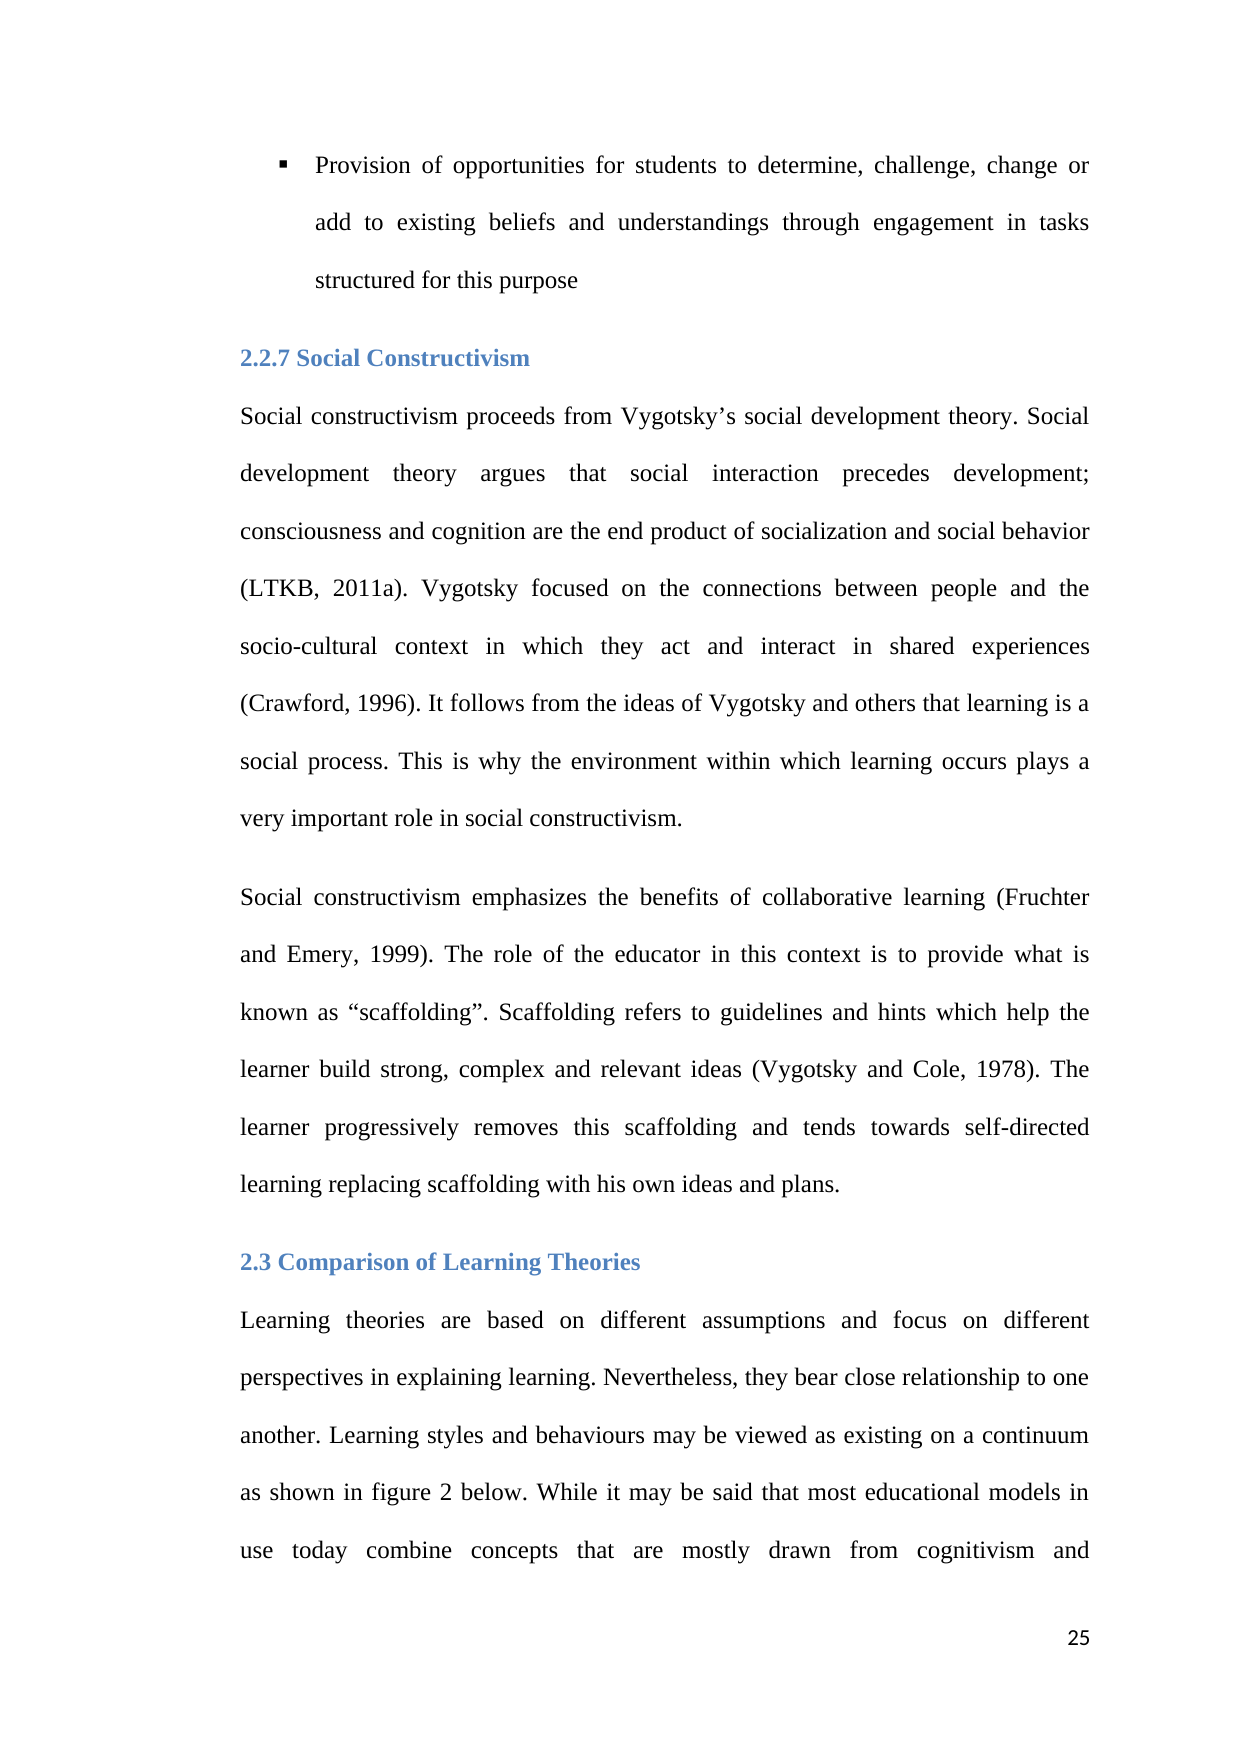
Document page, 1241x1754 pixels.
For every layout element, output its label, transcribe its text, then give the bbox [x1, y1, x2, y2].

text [240, 1305, 1090, 1564]
subtitle 2.2.7 Social Constructivism [240, 343, 1090, 372]
subtitle 2.3 Comparison of Learning Theories [240, 1247, 1090, 1276]
text Social constructivism proceeds from Vygotsky’s social development theory. Social development theory argues that social interaction precedes development; consciousness and cognition are the end product of socialization and social behavior (LTKB, 2011a). Vygotsky focused on the connections between people and the socio-cultural context in which they act and interact in shared experiences (Crawford, 1996). It follows from the ideas of Vygotsky and others that learning is a social process. This is why the environment within which learning occurs plays a very important role in social constructivism. [240, 401, 1090, 832]
list Provision of opportunities for students to determine, challenge, change or add to existing beliefs and understandings through engagement in tasks structured for this purpose [277, 150, 1090, 294]
text Social constructivism emphasizes the benefits of collaborative learning (Fruchter and Emery, 1999). The role of the educator in this context is to provide what is known as “scaffolding”. Scaffolding refers to guidelines and hints which help the learner build strong, complex and relevant ideas (Vygotsky and Cole, 1978). The learner progressively removes this scaffolding and tends towards self-directed learning replacing scaffolding with his own ideas and plans. [240, 882, 1090, 1198]
